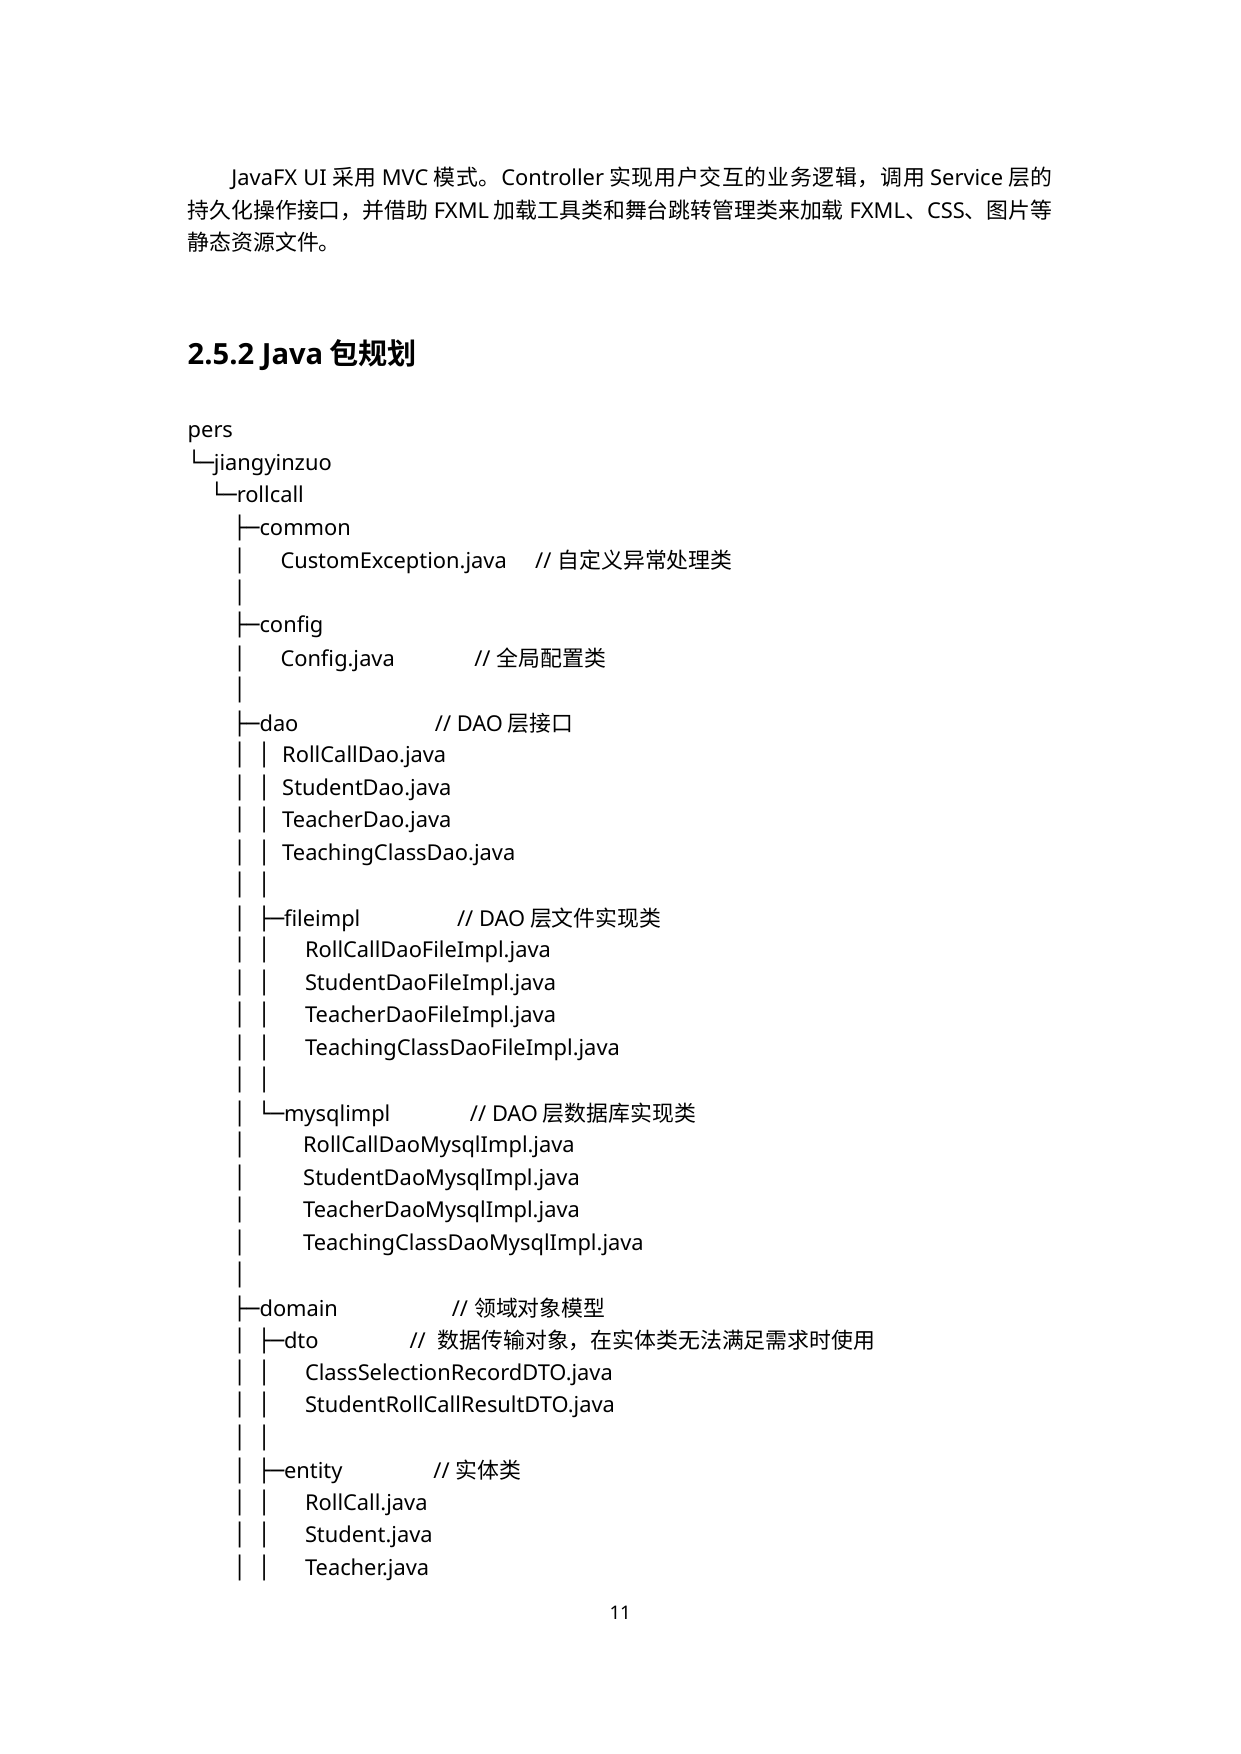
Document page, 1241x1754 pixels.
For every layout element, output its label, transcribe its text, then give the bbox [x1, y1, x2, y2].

text │ └─mysqlimpl // DAO层数据库实现类 [187, 1096, 1053, 1128]
text │ │ StudentDao.java [187, 771, 1053, 803]
text │ TeacherDaoMysqlImpl.java [187, 1193, 1053, 1226]
text │ │ RollCallDaoFileImpl.java [187, 933, 1053, 966]
text │ StudentDaoMysqlImpl.java [187, 1161, 1053, 1193]
text │ [187, 576, 1053, 608]
text │ │ ClassSelectionRecordDTO.java [187, 1356, 1053, 1388]
subtitle 2.5.2 Java包规划 [187, 319, 1053, 384]
text │ ├─entity // 实体类 [187, 1453, 1053, 1486]
text │ │ RollCallDao.java [187, 738, 1053, 771]
text │ ├─dto // 数据传输对象，在实体类无法满足需求时使用 [187, 1323, 1053, 1356]
text │ │ [187, 1421, 1053, 1453]
text │ │ [187, 1063, 1053, 1096]
text ├─common [187, 511, 1053, 543]
text │ │ TeachingClassDaoFileImpl.java [187, 1031, 1053, 1063]
text ├─dao // DAO层接口 [187, 706, 1053, 738]
text │ │ Teacher.java [187, 1551, 1053, 1583]
text ├─config [187, 608, 1053, 641]
text │ │ Student.java [187, 1518, 1053, 1551]
text │ │ TeacherDao.java [187, 803, 1053, 836]
text │ │ RollCall.java [187, 1486, 1053, 1518]
text │ │ TeachingClassDao.java [187, 836, 1053, 868]
text JavaFX UI采用MVC模式。Controller实现用户交互的业务逻辑，调用Service层的持久化操作接口，并借助FXML加载工具类和舞台跳转管理类来加载FXML、CSS、图片等静态资源文件。 [187, 160, 1053, 257]
text │ RollCallDaoMysqlImpl.java [187, 1128, 1053, 1161]
text │ TeachingClassDaoMysqlImpl.java [187, 1226, 1053, 1258]
text │ │ [187, 868, 1053, 901]
text │ CustomException.java // 自定义异常处理类 [187, 543, 1053, 576]
text │ ├─fileimpl // DAO层文件实现类 [187, 901, 1053, 933]
text │ [187, 1258, 1053, 1291]
text └─jiangyinzuo [187, 446, 1053, 478]
text │ │ StudentDaoFileImpl.java [187, 966, 1053, 998]
text │ [187, 673, 1053, 706]
text pers [187, 413, 1053, 446]
text └─rollcall [187, 478, 1053, 511]
text │ │ StudentRollCallResultDTO.java [187, 1388, 1053, 1421]
text │ Config.java // 全局配置类 [187, 641, 1053, 673]
text │ │ TeacherDaoFileImpl.java [187, 998, 1053, 1031]
text ├─domain // 领域对象模型 [187, 1291, 1053, 1323]
